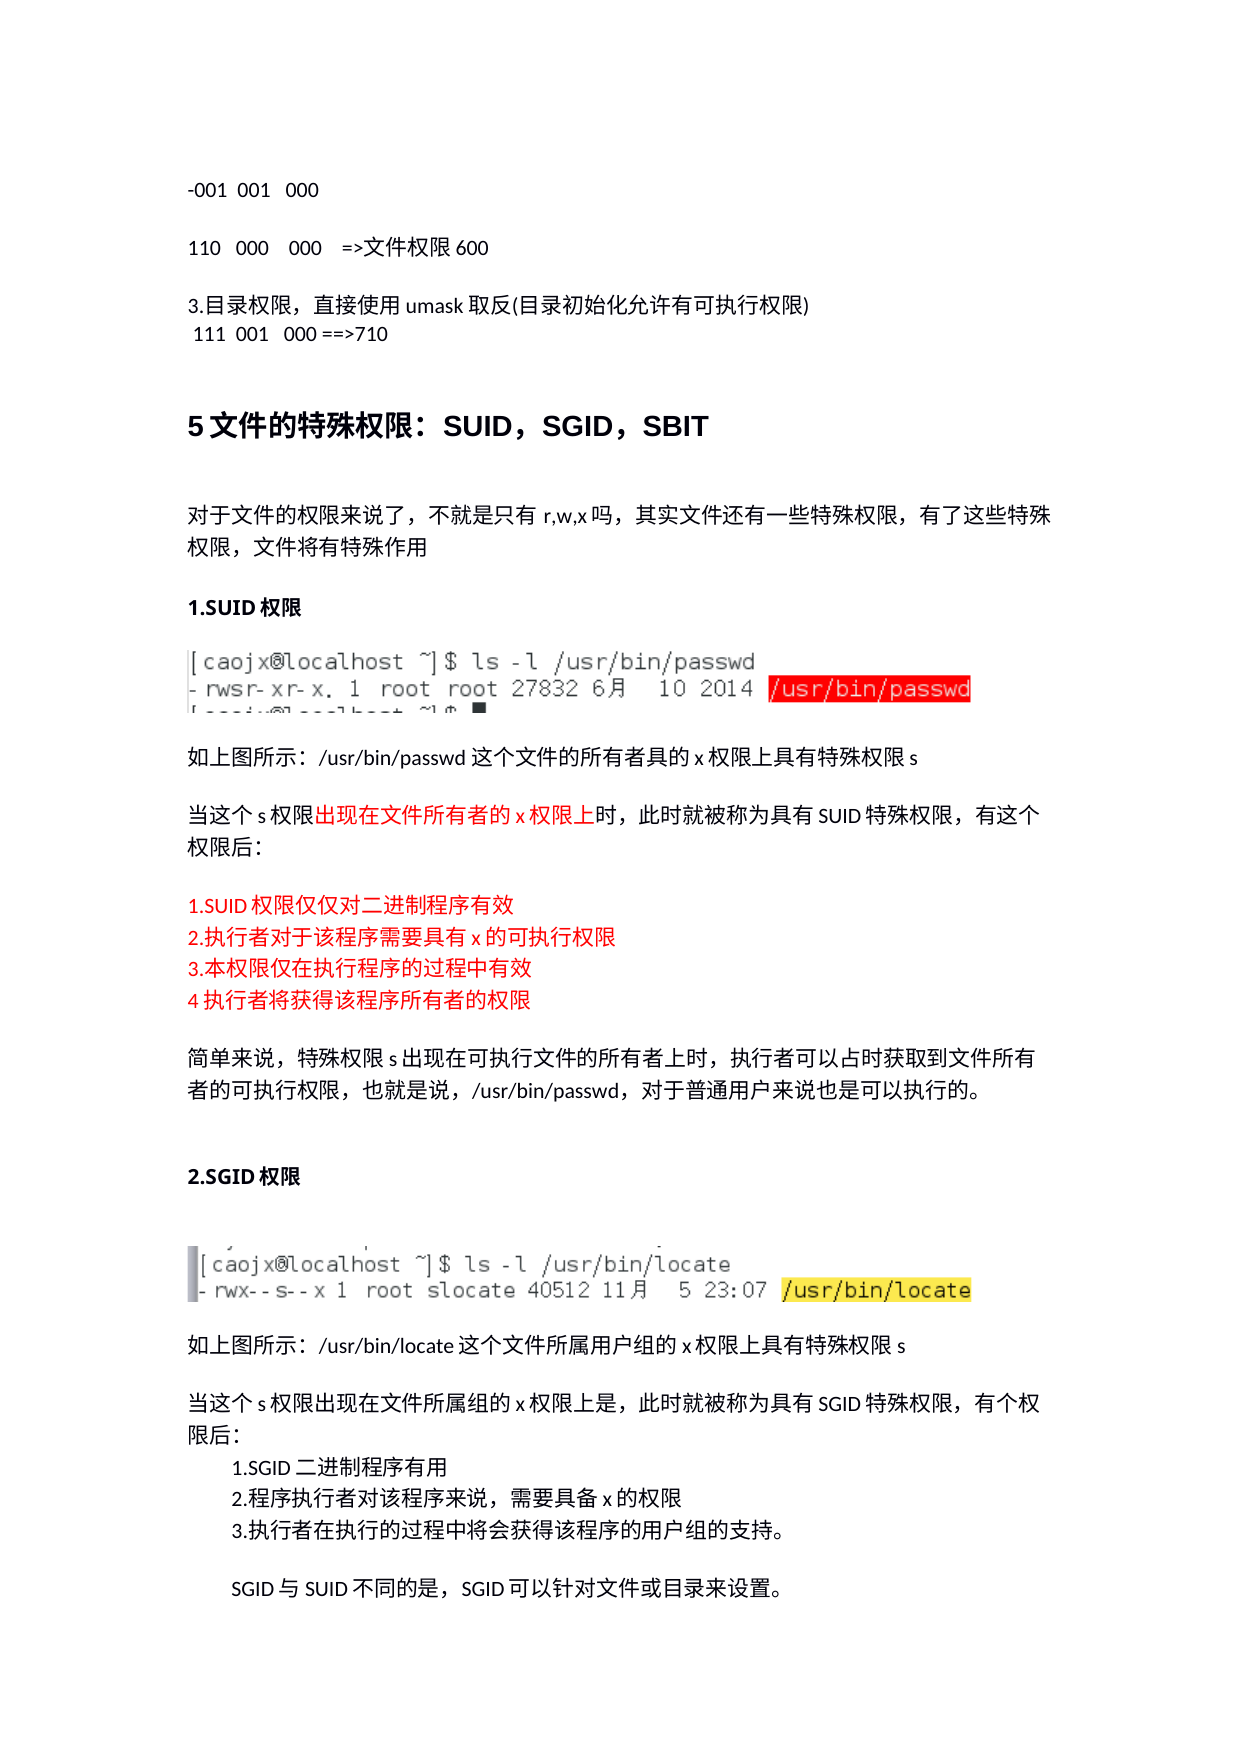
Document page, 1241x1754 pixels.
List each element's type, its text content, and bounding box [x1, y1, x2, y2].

subtitle 1.SUID权限 [187, 591, 1053, 621]
text 5文件的特殊权限：SUID，SGID，SBIT [187, 402, 1053, 445]
list 3.本权限仅在执行程序的过程中有效 [187, 951, 1053, 983]
list 1.SGID二进制程序有用 [187, 1450, 1053, 1481]
list 110 000 000 =>文件权限600 [187, 230, 1053, 262]
list 3.执行者在执行的过程中将会获得该程序的用户组的支持。 [187, 1513, 1053, 1545]
list 当这个s权限出现在文件所有者的x权限上时，此时就被称为具有SUID特殊权限，有这个权限后： [187, 798, 1053, 861]
list 4执行者将获得该程序所有者的权限 [187, 983, 1053, 1014]
picture [187, 1246, 1053, 1302]
text 对于文件的权限来说了，不就是只有r,w,x吗，其实文件还有一些特殊权限，有了这些特殊权限，文件将有特殊作用 [187, 498, 1053, 562]
list 1.SUID权限仅仅对二进制程序有效 [187, 888, 1053, 919]
list SGID与SUID不同的是，SGID可以针对文件或目录来设置。 [187, 1571, 1053, 1603]
list 2.程序执行者对该程序来说，需要具备x的权限 [187, 1481, 1053, 1513]
list 当这个s权限出现在文件所属组的x权限上是，此时就被称为具有SGID特殊权限，有个权限后： [187, 1386, 1053, 1450]
list 简单来说，特殊权限s出现在可执行文件的所有者上时，执行者可以占时获取到文件所有者的可执行权限，也就是说，/usr/bin/passwd，对于普通用户来说也是可以执行的。 [187, 1041, 1053, 1104]
list -001 001 000 [187, 177, 1053, 203]
list 2.执行者对于该程序需要具有x的可执行权限 [187, 919, 1053, 951]
list 如上图所示：/usr/bin/locate这个文件所属用户组的x权限上具有特殊权限s [187, 1328, 1053, 1360]
list 111 001 000 ==>710 [187, 320, 1053, 347]
list 目录权限，直接使用umask取反(目录初始化允许有可执行权限) [187, 288, 1053, 320]
picture [187, 650, 1053, 713]
list 如上图所示：/usr/bin/passwd 这个文件的所有者具的x权限上具有特殊权限s [187, 739, 1053, 771]
subtitle 2.SGID权限 [187, 1160, 1053, 1191]
